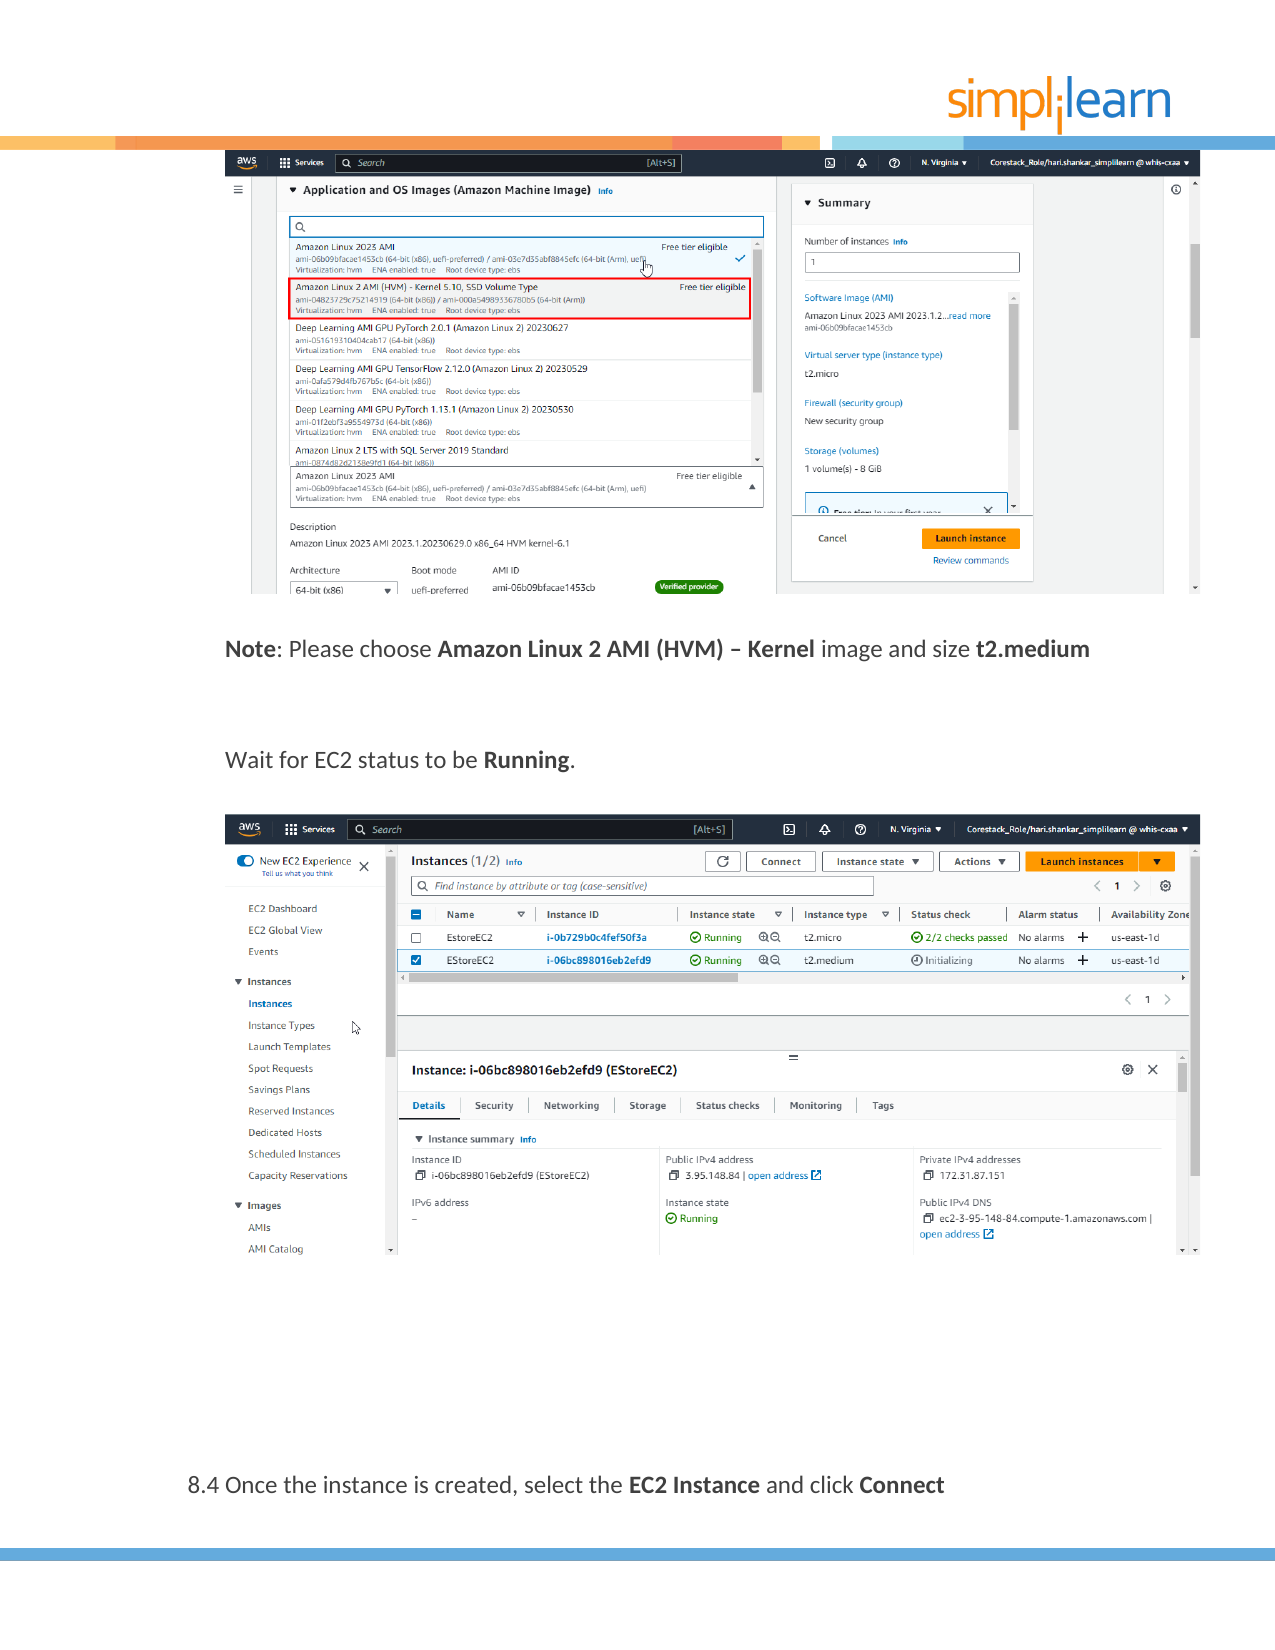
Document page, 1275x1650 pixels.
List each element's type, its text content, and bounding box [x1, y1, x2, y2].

list Note: Please choose Amazon Linux 2 AMI (HVM) – Kernel image and size t2.medium [225, 633, 1125, 663]
picture [0, 1548, 1275, 1562]
picture [0, 76, 1275, 594]
picture [225, 814, 1200, 1255]
list Wait for EC2 status to be Running. [225, 744, 1125, 775]
list Once the instance is created, select the EC2 Instance and click Connect [187, 1469, 1125, 1499]
